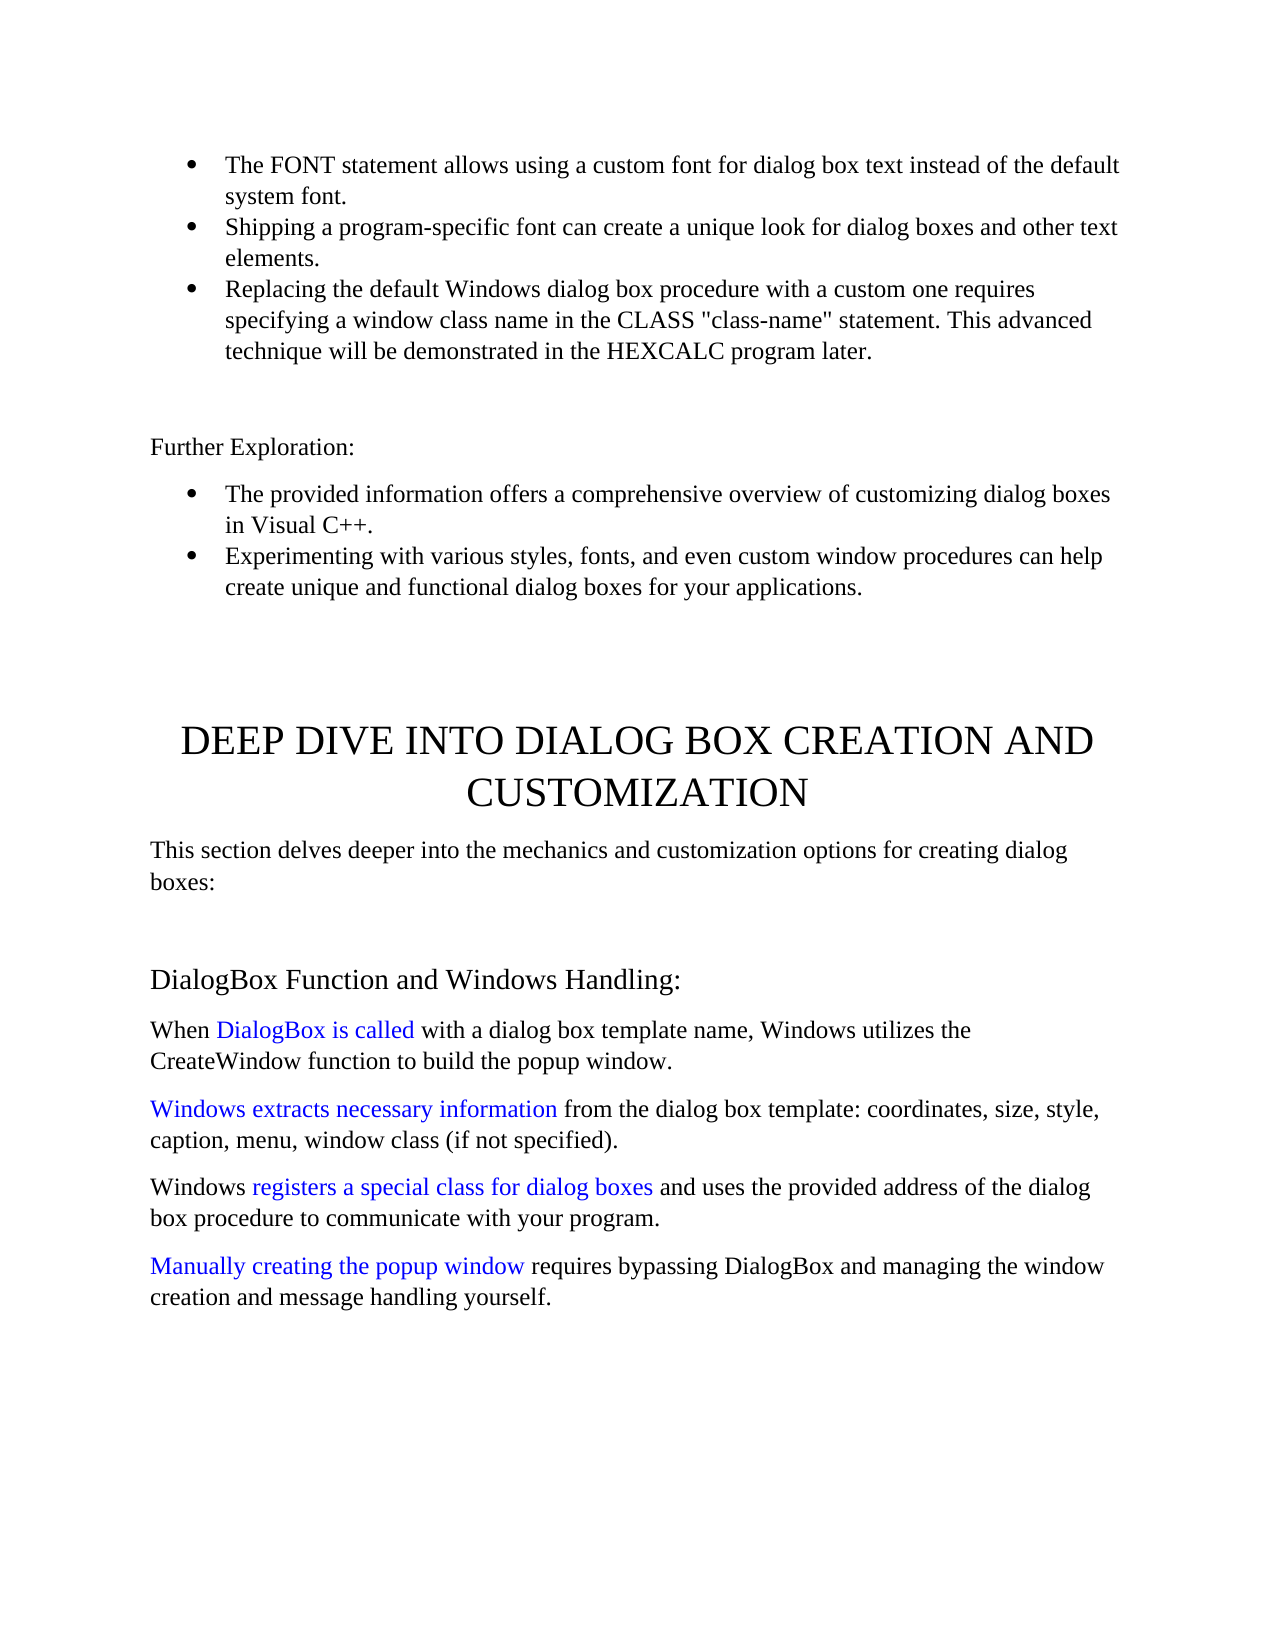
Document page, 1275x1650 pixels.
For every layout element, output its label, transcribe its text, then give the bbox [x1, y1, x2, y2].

text Windows extracts necessary information from the dialog box template: coordinates, size, style, caption, menu, window class (if not specified). [150, 1094, 1125, 1153]
text Further Exploration: [150, 432, 1125, 460]
list Shipping a program-specific font can create a unique look for dialog boxes and other text elements. [187, 212, 1125, 272]
text DialogBox Function and Windows Handling: [150, 962, 1125, 996]
list Replacing the default Windows dialog box procedure with a custom one requires specifying a window class name in the CLASS "class-name" statement. This advanced technique will be demonstrated in the HEXCALC program later. [187, 274, 1125, 365]
list The provided information offers a comprehensive overview of customizing dialog boxes in Visual C++. [187, 479, 1125, 539]
text DEEP DIVE INTO DIALOG BOX CREATION AND CUSTOMIZATION [150, 716, 1125, 815]
text When DialogBox is called with a dialog box template name, Windows utilizes the CreateWindow function to build the popup window. [150, 1015, 1125, 1075]
text Manually creating the popup window requires bypassing DialogBox and managing the window creation and message handling yourself. [150, 1251, 1125, 1311]
list Experimenting with various styles, fonts, and even custom window procedures can help create unique and functional dialog boxes for your applications. [187, 541, 1125, 601]
text This section delves deeper into the mechanics and customization options for creating dialog boxes: [150, 836, 1125, 895]
text Windows registers a special class for dialog boxes and uses the provided address of the dialog box procedure to communicate with your program. [150, 1172, 1125, 1232]
list The FONT statement allows using a custom font for dialog box text instead of the default system font. [187, 150, 1125, 210]
